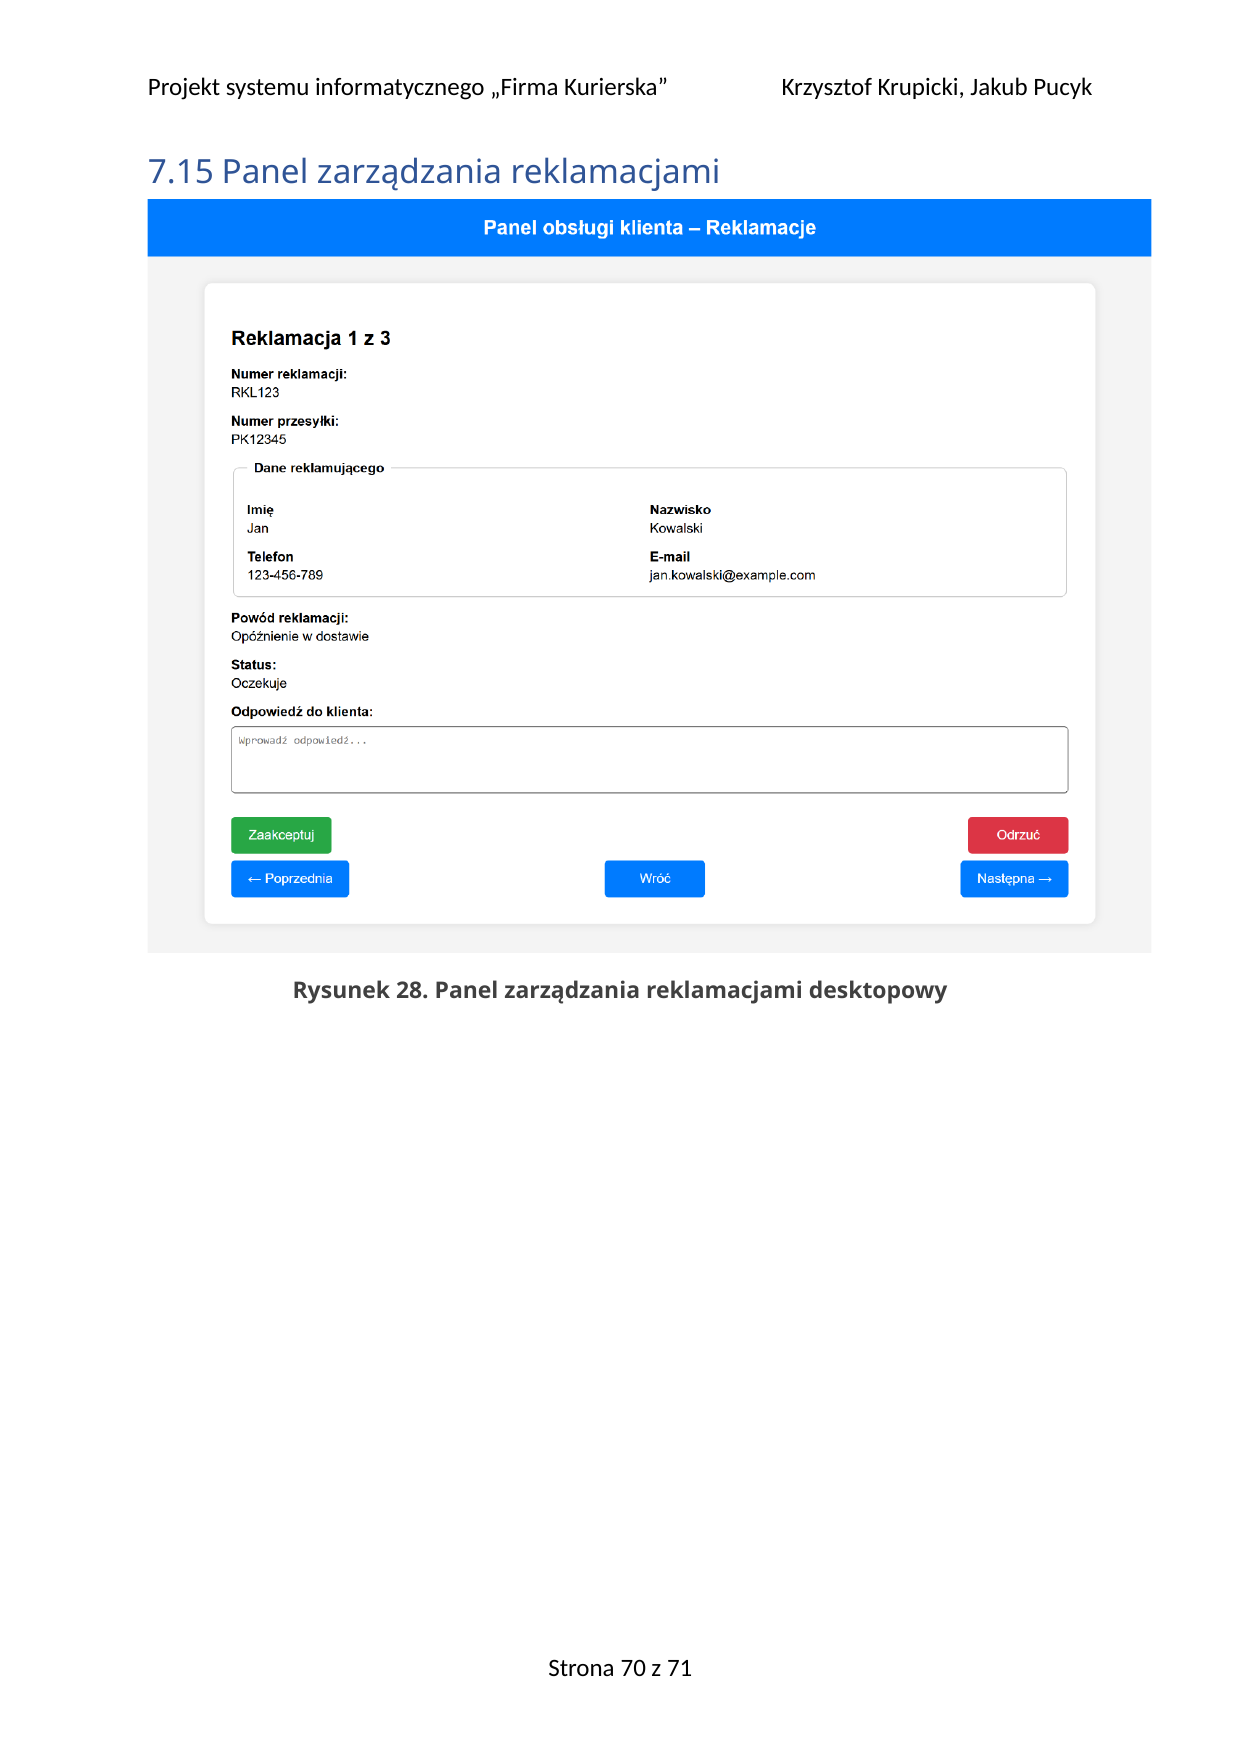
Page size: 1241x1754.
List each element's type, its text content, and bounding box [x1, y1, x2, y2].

picture [147, 199, 1152, 953]
subtitle 7.15 Panel zarządzania reklamacjami [148, 148, 1093, 193]
text Rysunek 28. Panel zarządzania reklamacjami desktopowy [148, 974, 1093, 1005]
